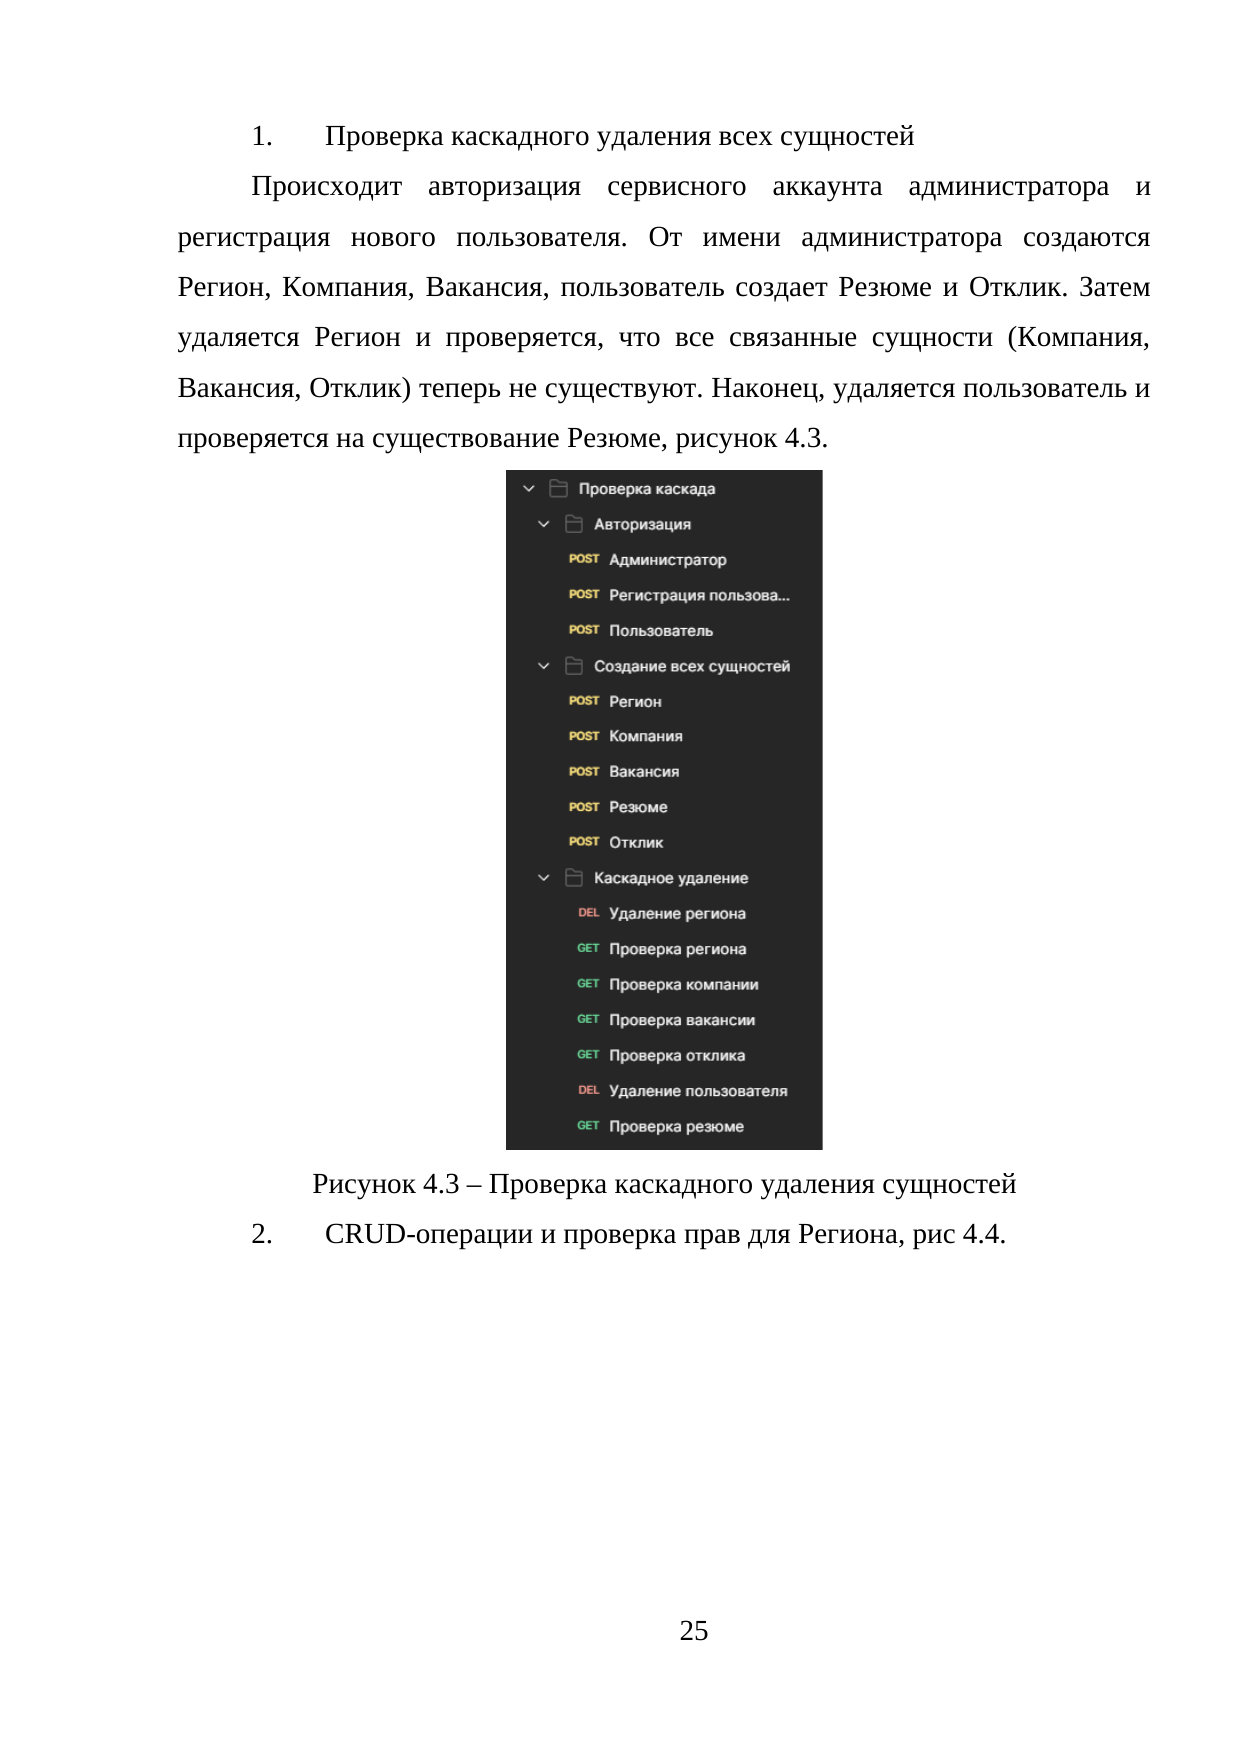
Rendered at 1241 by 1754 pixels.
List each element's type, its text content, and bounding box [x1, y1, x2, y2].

list CRUD-операции и проверка прав для Региона, рис 4.4. [177, 1217, 1152, 1250]
picture [506, 470, 823, 1150]
list Проверка каскадного удаления всех сущностей [177, 118, 1152, 152]
list Рисунок 4.3 – Проверка каскадного удаления сущностей [177, 1166, 1152, 1200]
list Происходит авторизация сервисного аккаунта администратора и регистрация нового пользователя. От имени администратора создаются Регион, Компания, Вакансия, пользователь создает Резюме и Отклик. Затем удаляется Регион и проверяется, что все связанные сущности (Компания, Вакансия, Отклик) теперь не существуют. Наконец, удаляется пользователь и проверяется на существование Резюме, рисунок 4.3. [177, 168, 1152, 453]
